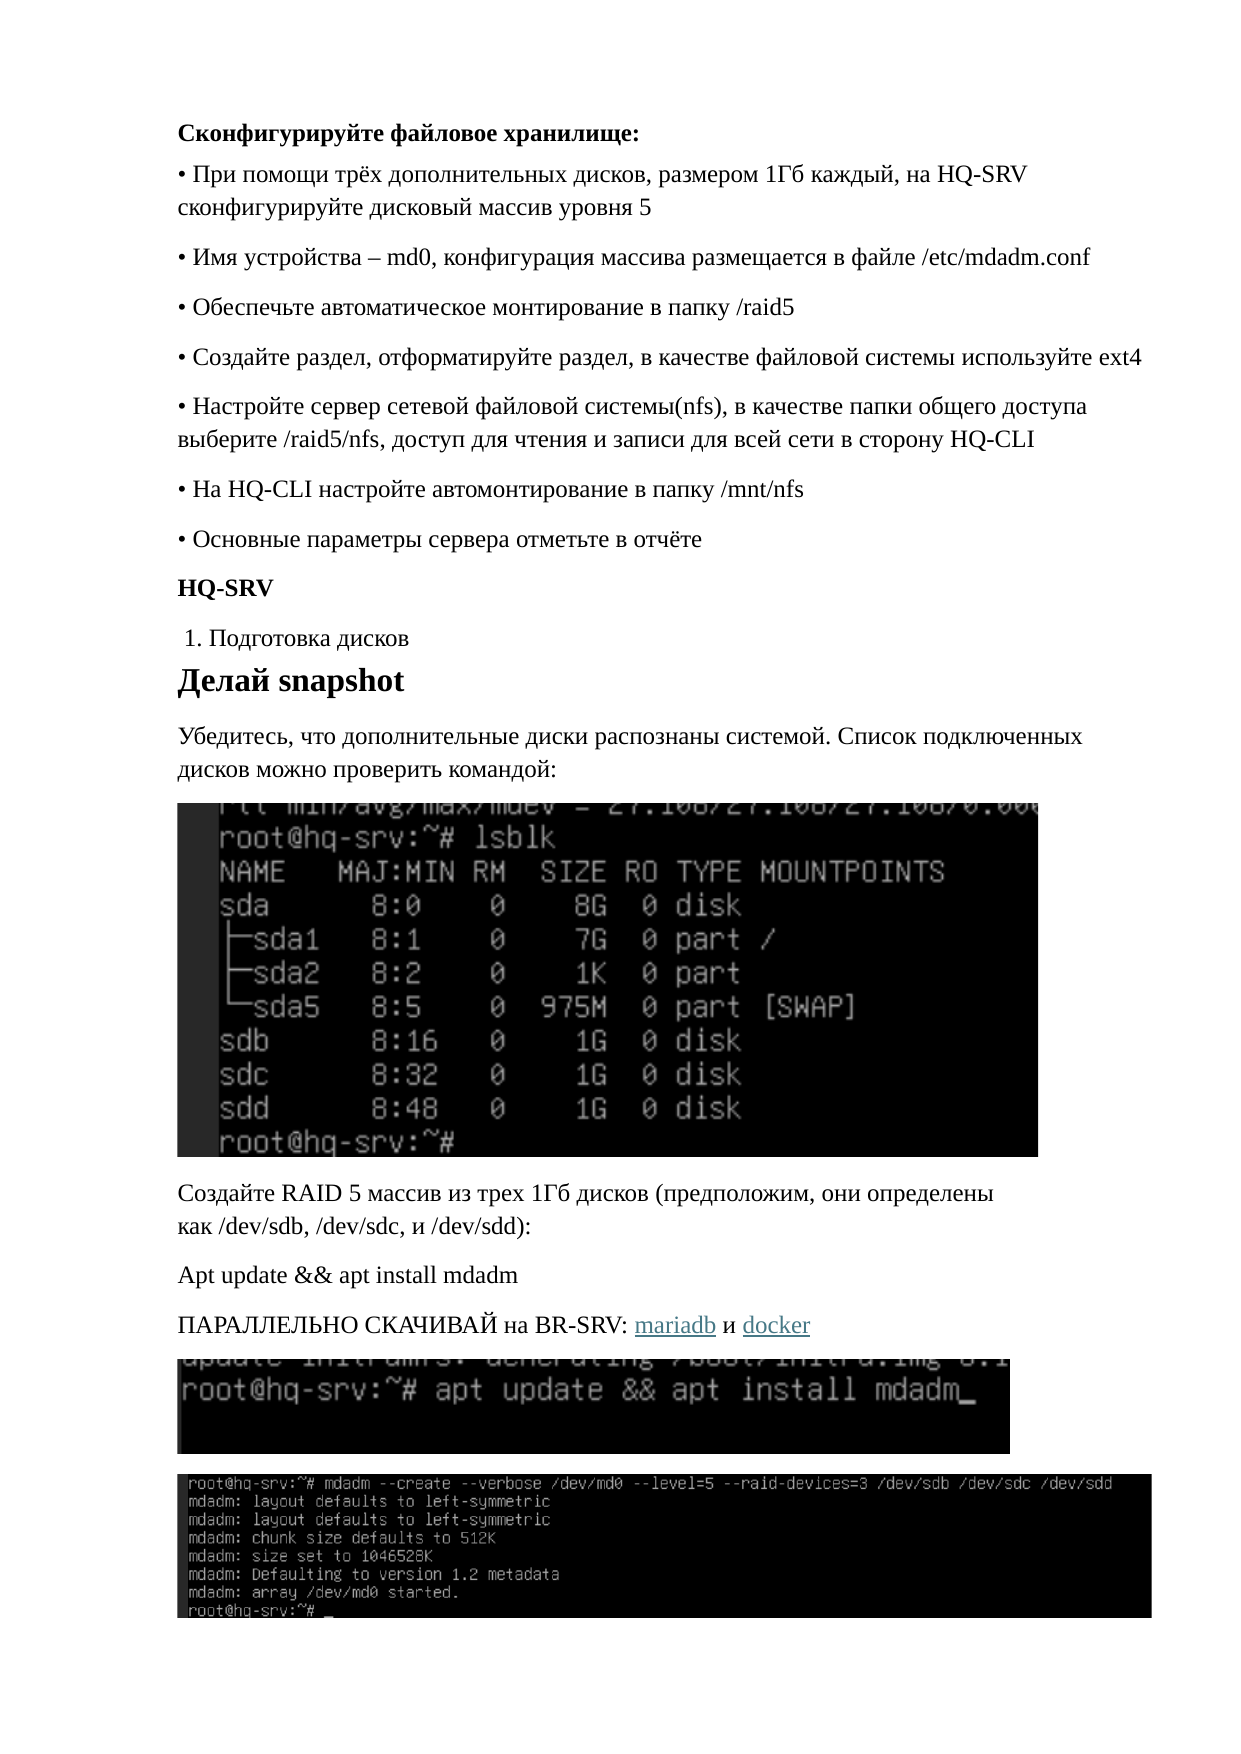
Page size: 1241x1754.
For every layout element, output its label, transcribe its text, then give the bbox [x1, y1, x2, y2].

text • При помощи трёх дополнительных дисков, размером 1Гб каждый, на HQ-SRV сконфигурируйте дисковый массив уровня 5 [177, 159, 1152, 221]
text Создайте RAID 5 массив из трех 1Гб дисков (предположим, они определены как /dev/sdb, /dev/sdc, и /dev/sdd): [177, 1178, 1152, 1239]
text • На HQ-CLI настройте автомонтирование в папку /mnt/nfs [177, 474, 1152, 503]
text ПАРАЛЛЕЛЬНО СКАЧИВАЙ на BR-SRV: mariadb и docker [177, 1310, 1152, 1339]
picture [177, 1359, 1010, 1454]
text • Основные параметры сервера отметьте в отчёте [177, 524, 1152, 552]
text • Создайте раздел, отформатируйте раздел, в качестве файловой системы используйте ext4 [177, 342, 1152, 370]
text • Обеспечьте автоматическое монтирование в папку /raid5 [177, 292, 1152, 321]
text • Имя устройства – md0, конфигурация массива размещается в файле /etc/mdadm.conf [177, 242, 1152, 271]
subtitle Сконфигурируйте файловое хранилище: [177, 118, 1152, 147]
text HQ-SRV [177, 573, 1152, 602]
picture [177, 803, 1039, 1157]
text Apt update && apt install mdadm [177, 1260, 1152, 1289]
text • Настройте сервер сетевой файловой системы(nfs), в качестве папки общего доступа выберите /raid5/nfs, доступ для чтения и записи для всей сети в сторону HQ-CLI [177, 391, 1152, 453]
text Делай snapshot [177, 660, 1152, 698]
picture [177, 1474, 1152, 1618]
subtitle 1. Подготовка дисков [177, 623, 1152, 652]
text Убедитесь, что дополнительные диски распознаны системой. Список подключенных дисков можно проверить командой: [177, 721, 1152, 783]
